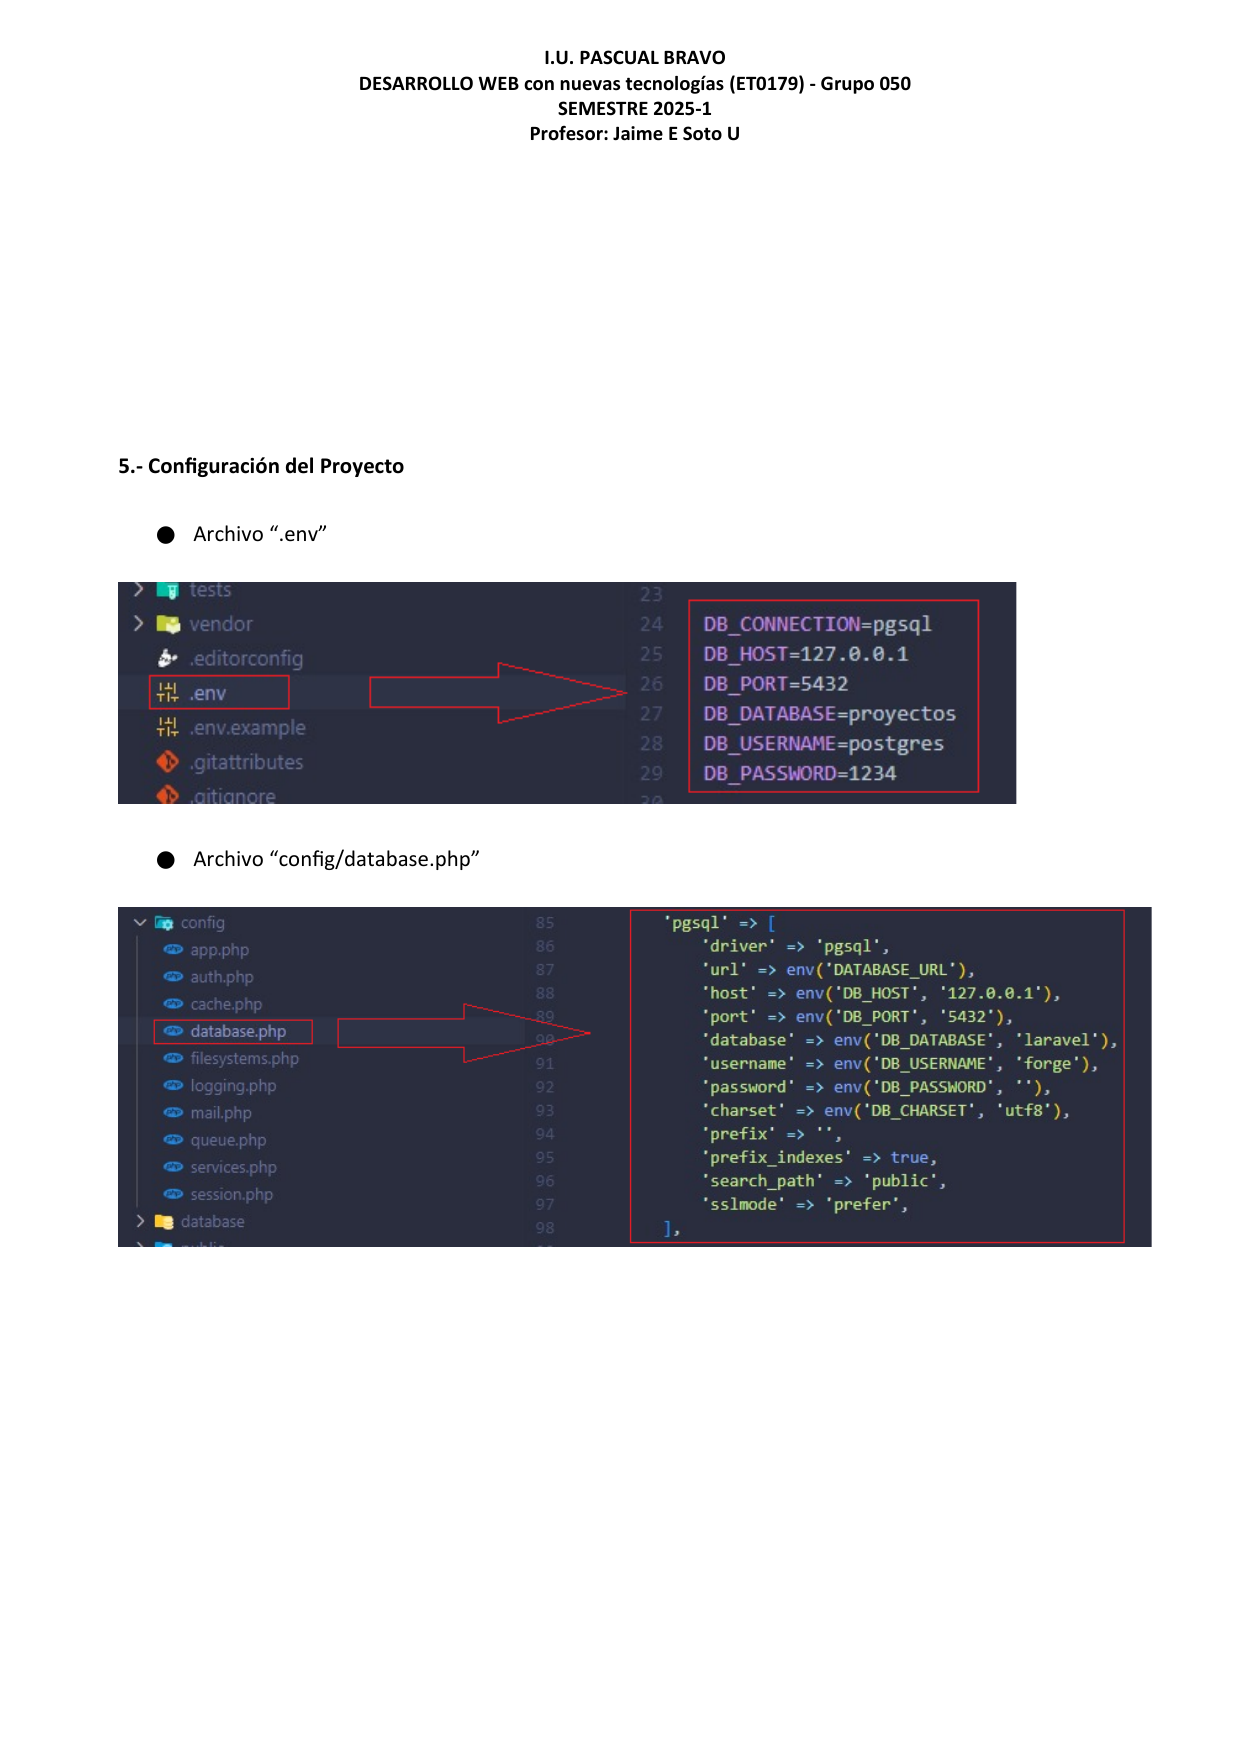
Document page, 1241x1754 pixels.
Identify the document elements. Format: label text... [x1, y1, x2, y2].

picture [118, 907, 1152, 1247]
text 5.- Configuración del Proyecto [118, 451, 1152, 479]
picture [118, 582, 1017, 804]
list Archivo “config/database.php” [156, 832, 1152, 879]
list Archivo “.env” [156, 507, 1152, 554]
